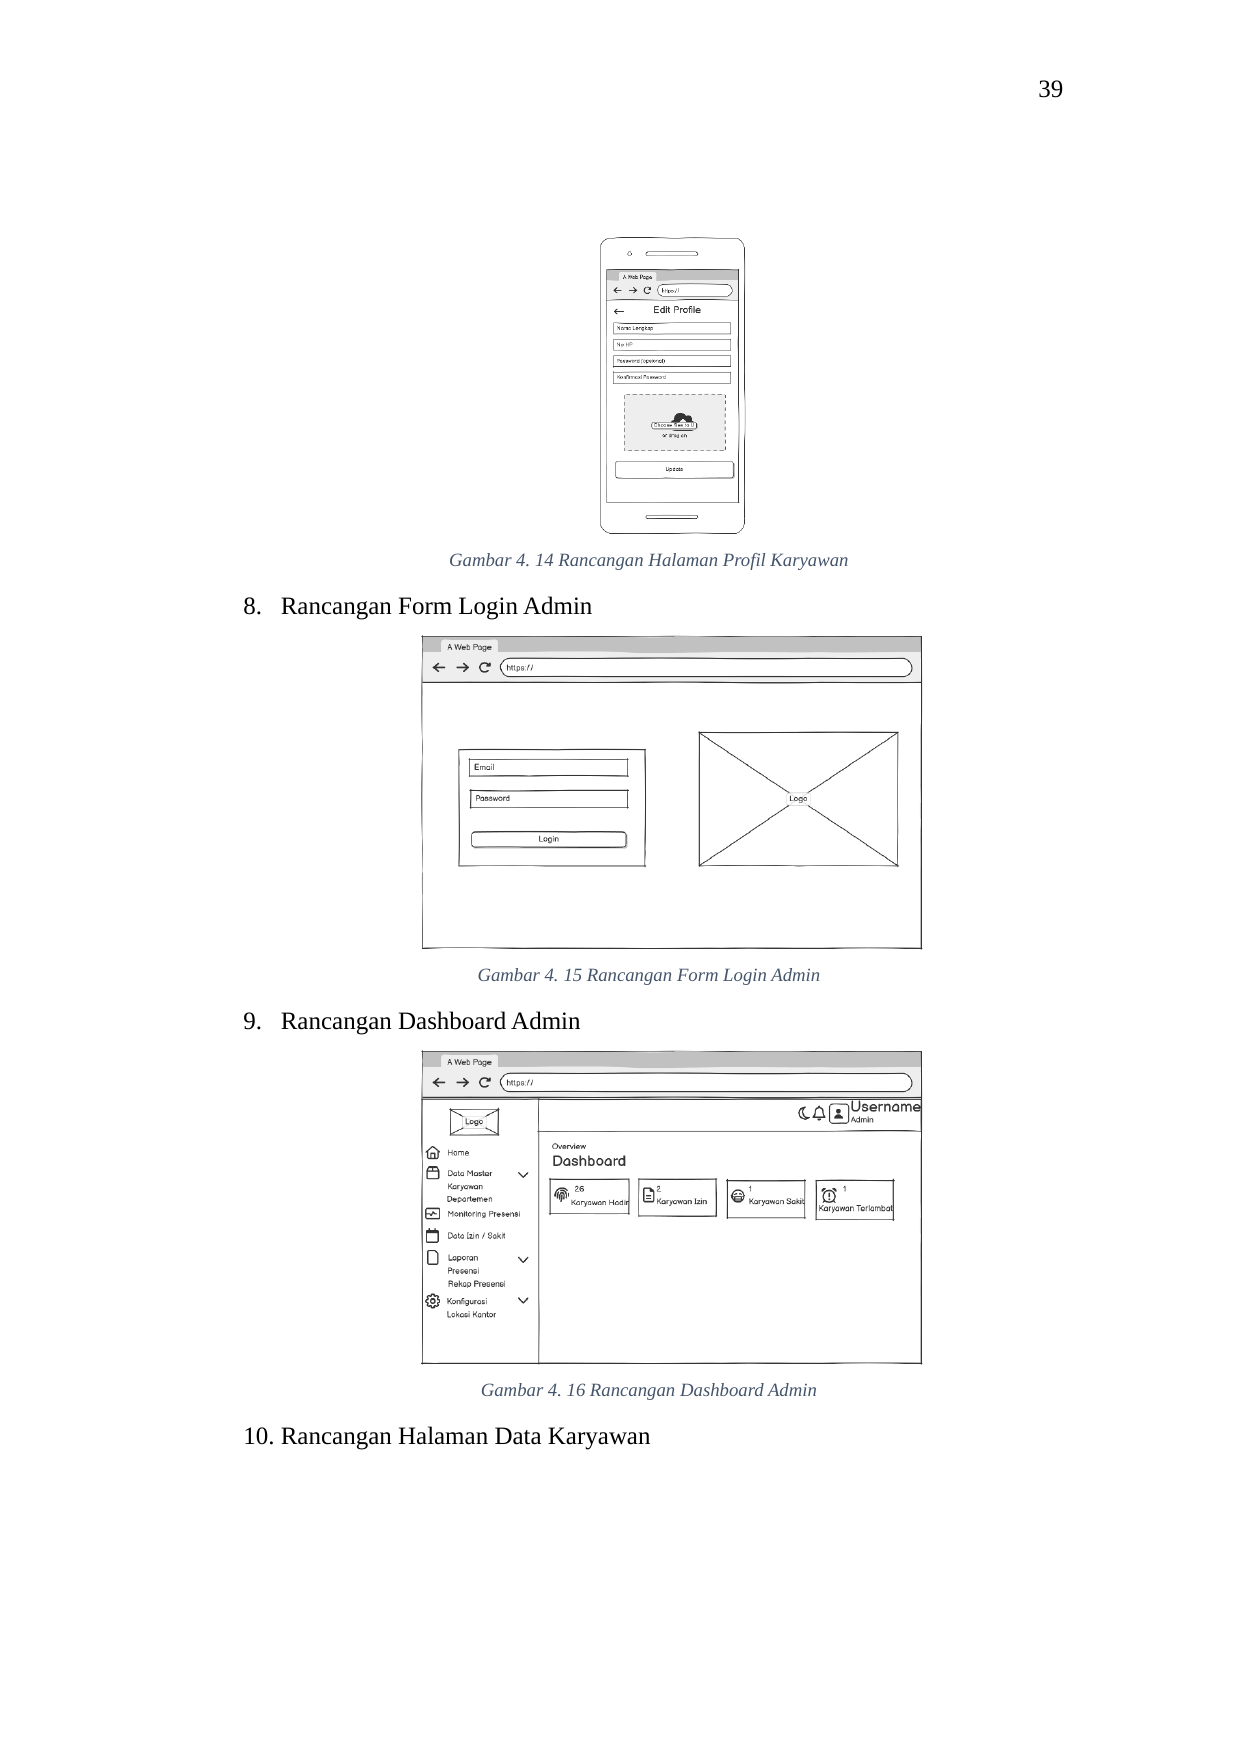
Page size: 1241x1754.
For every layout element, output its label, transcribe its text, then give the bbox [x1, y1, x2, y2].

picture [420, 634, 923, 950]
text Gambar 4. 15 Rancangan Form Login Admin [236, 964, 1063, 985]
text Gambar 4. 14 Rancangan Halaman Profil Karyawan [236, 549, 1063, 570]
list Rancangan Form Login Admin [243, 591, 1063, 620]
list Rancangan Halaman Data Karyawan [243, 1421, 1063, 1450]
text Gambar 4. 16 Rancangan Dashboard Admin [236, 1379, 1063, 1400]
picture [598, 236, 746, 535]
list Rancangan Dashboard Admin [243, 1006, 1063, 1035]
picture [420, 1049, 923, 1365]
